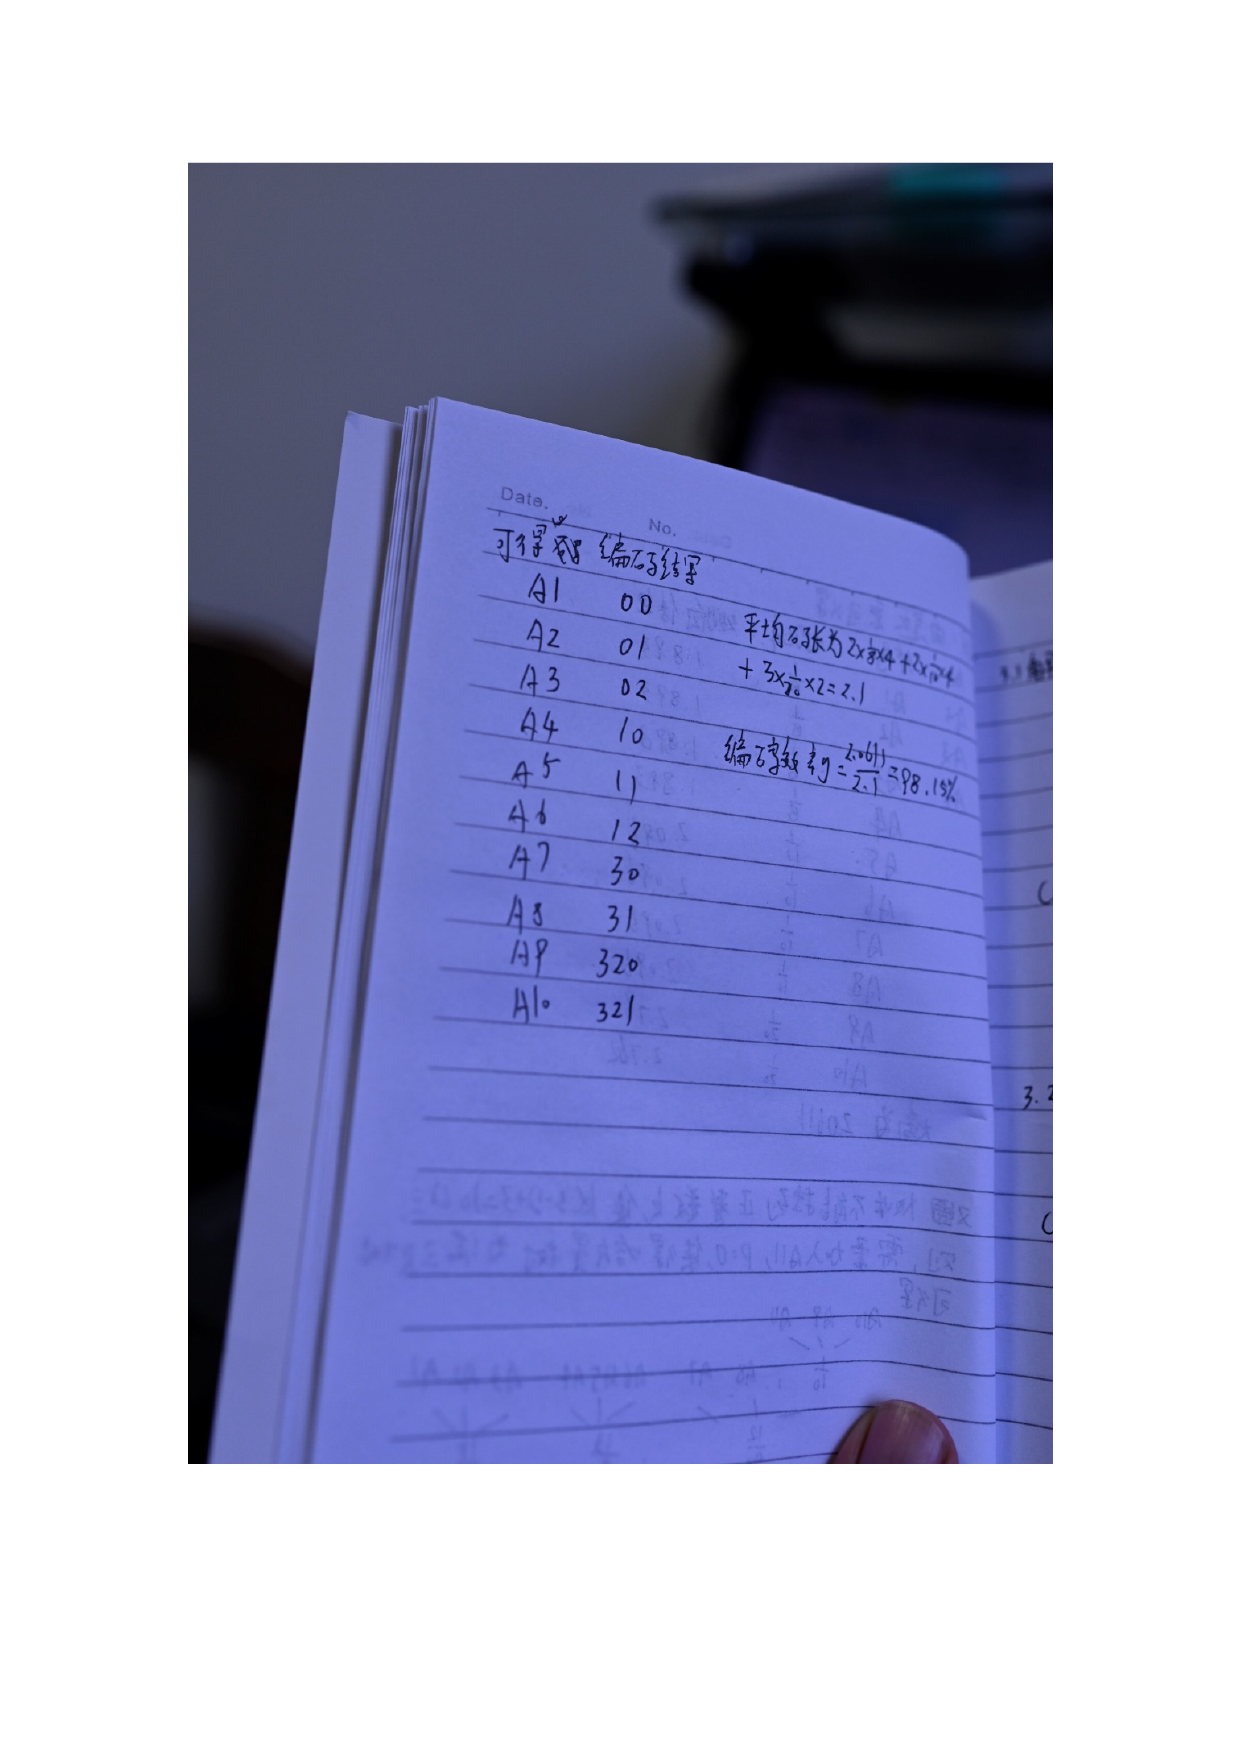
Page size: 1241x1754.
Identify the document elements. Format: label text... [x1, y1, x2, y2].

picture [189, 164, 1052, 1463]
